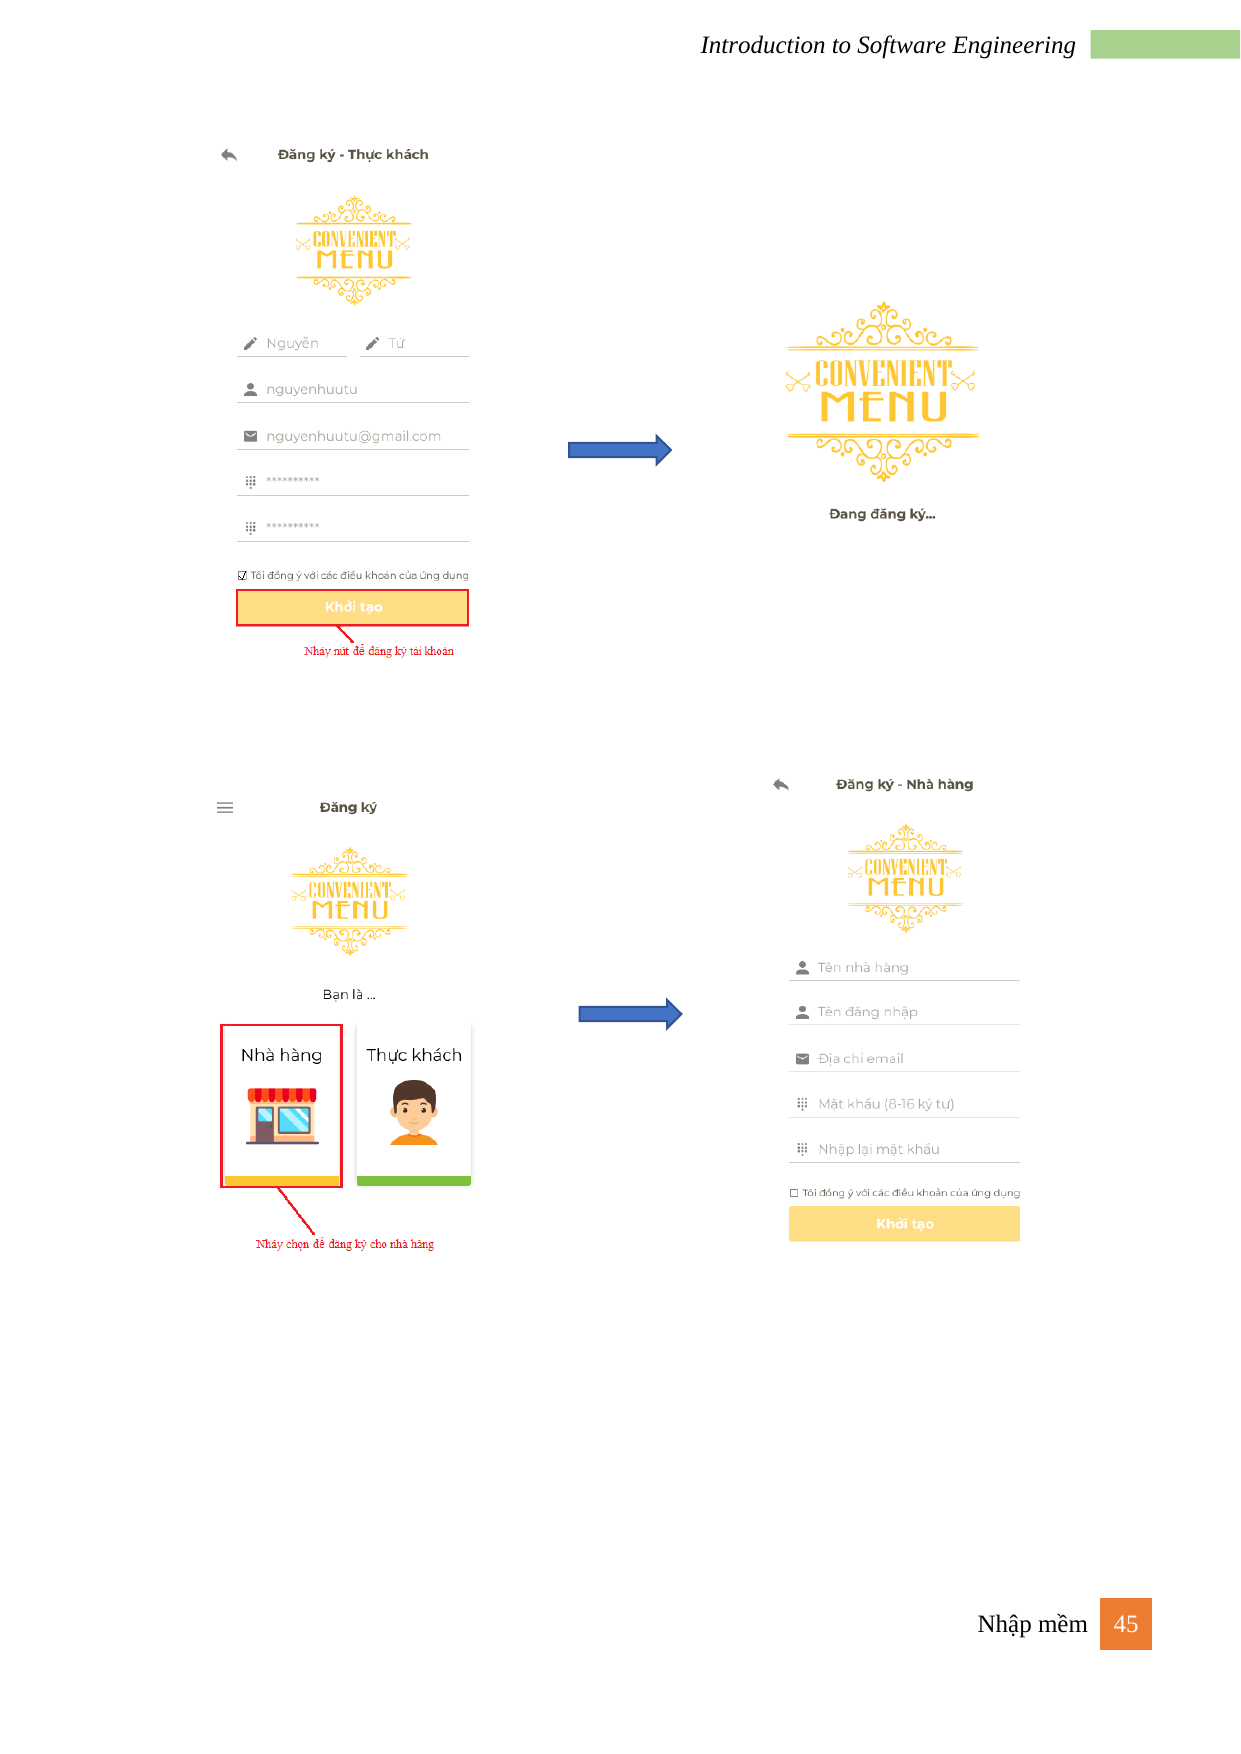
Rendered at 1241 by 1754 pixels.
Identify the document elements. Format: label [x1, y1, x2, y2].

picture [734, 150, 1030, 675]
picture [200, 786, 496, 1311]
picture [756, 762, 1052, 1288]
picture [204, 132, 500, 668]
